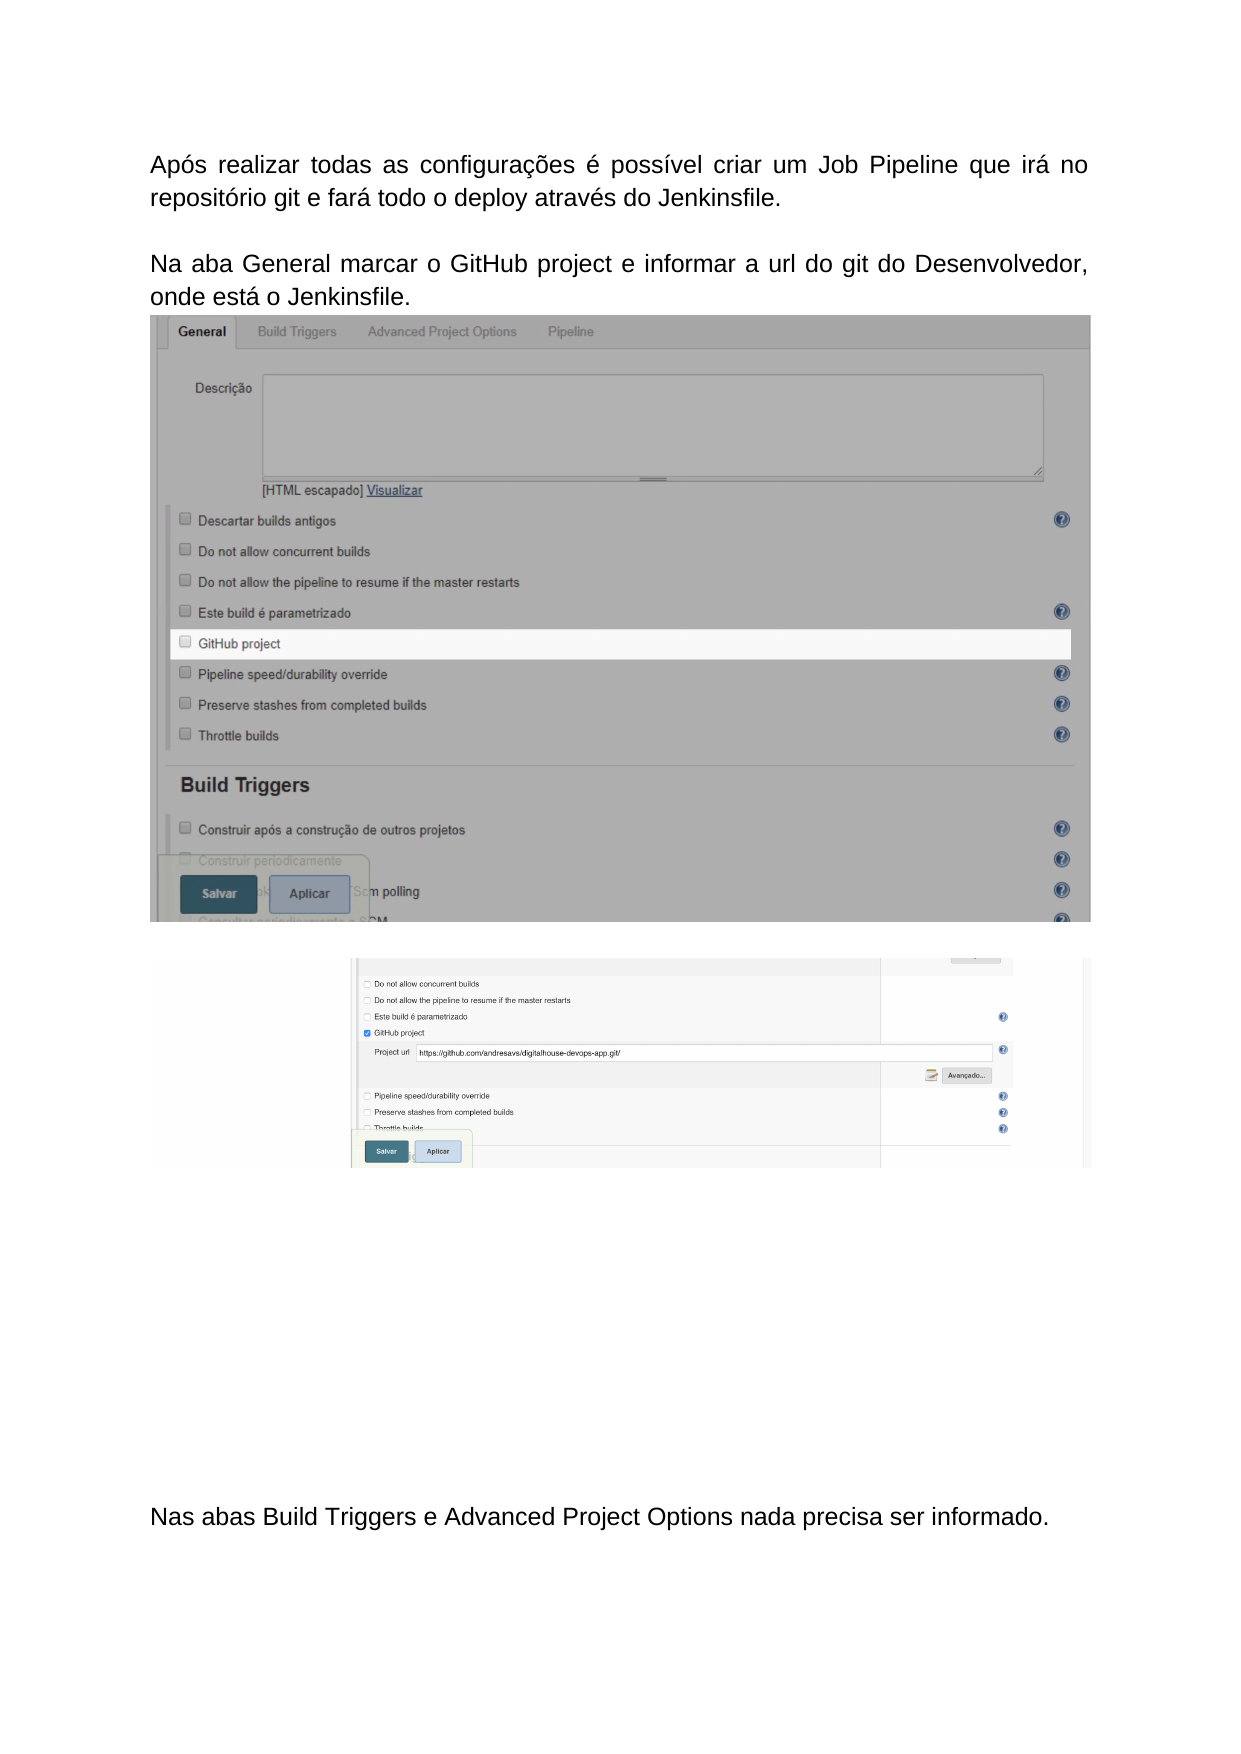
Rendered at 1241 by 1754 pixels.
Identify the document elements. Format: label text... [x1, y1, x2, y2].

text Na aba General marcar o GitHub project e informar a url do git do Desenvolvedor, onde está o Jenkinsfile. [150, 249, 1090, 311]
text Após realizar todas as configurações é possível criar um Job Pipeline que irá no repositório git e fará todo o deploy através do Jenkinsfile. [150, 150, 1090, 212]
picture [150, 958, 1091, 1168]
text Nas abas Build Triggers e Advanced Project Options nada precisa ser informado. [150, 1502, 1090, 1530]
picture [150, 315, 1091, 922]
